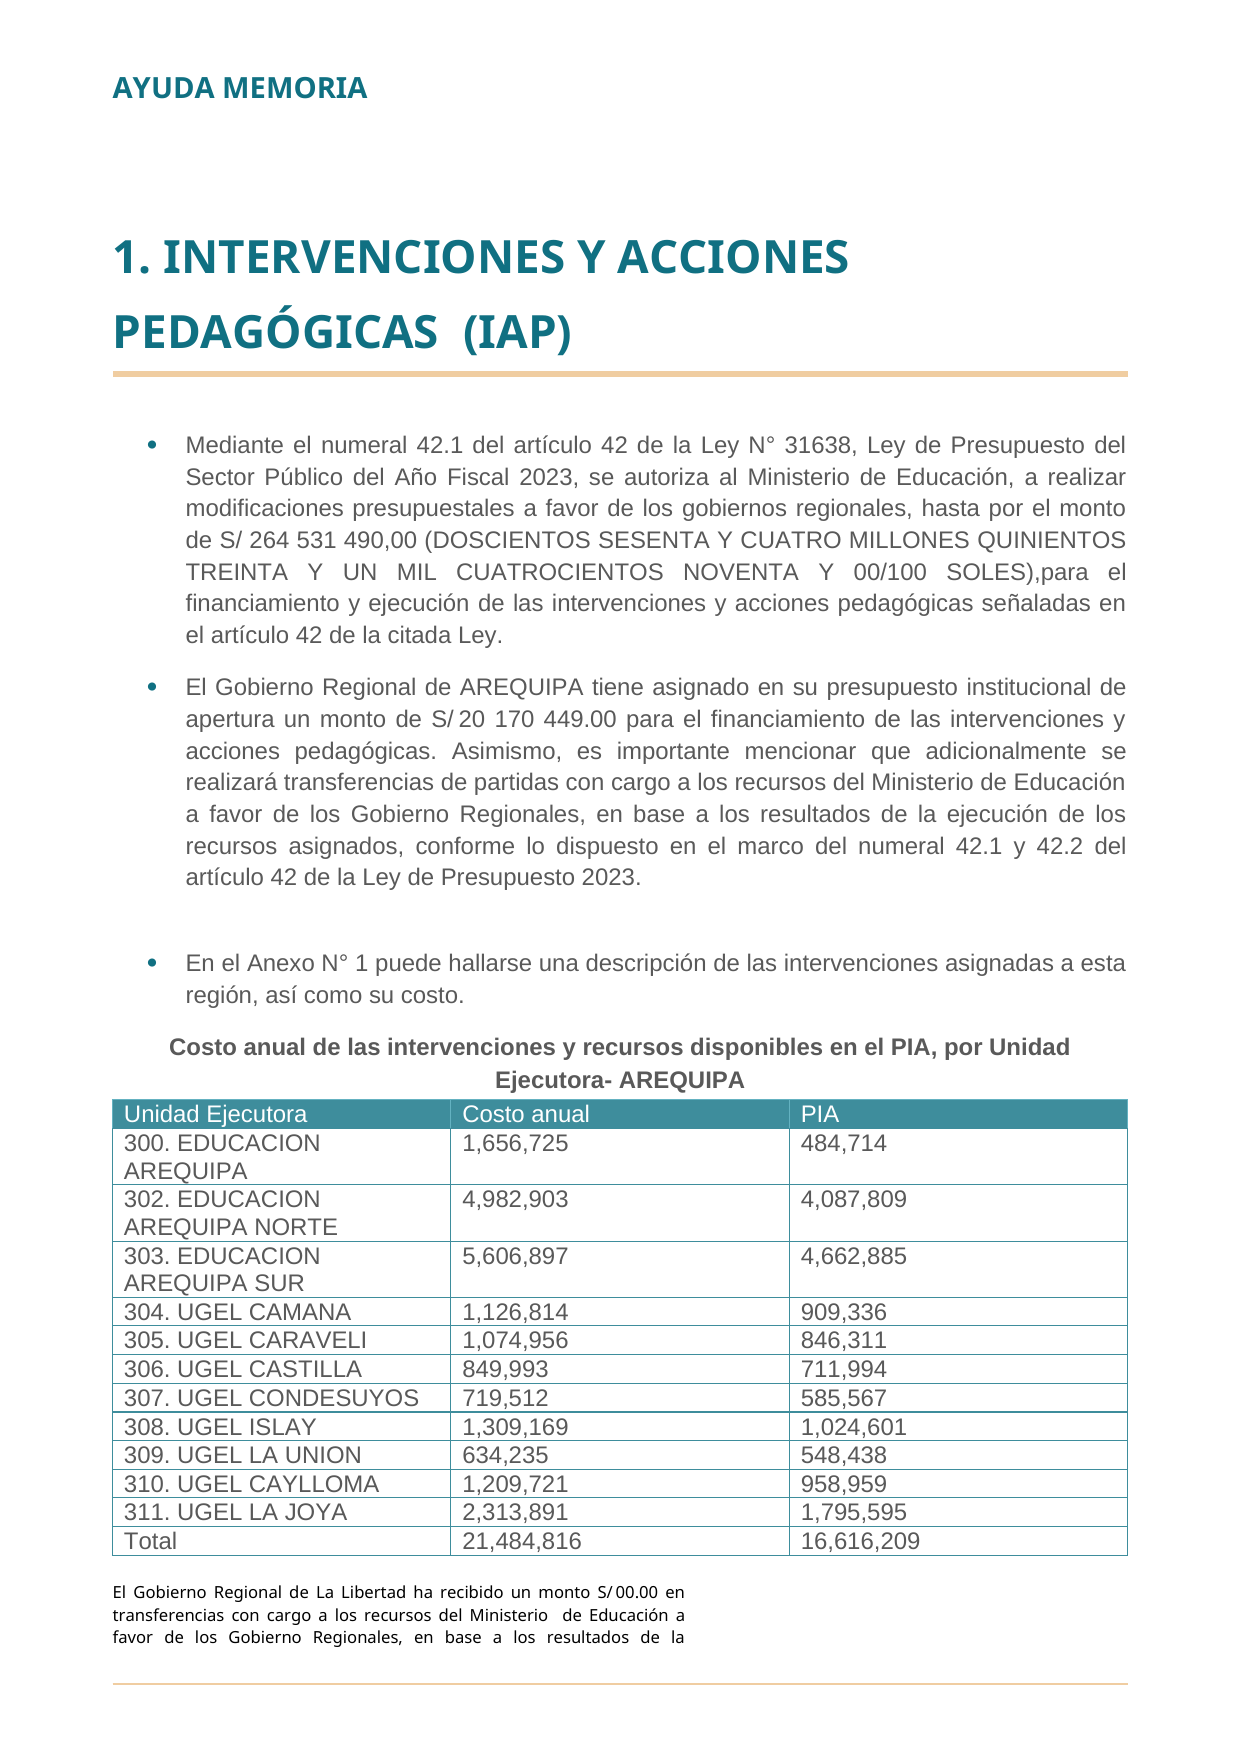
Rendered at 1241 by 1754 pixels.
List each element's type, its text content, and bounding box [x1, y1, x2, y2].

table_cell 305. UGEL CARAVELI [113, 1326, 450, 1354]
table_cell 849,993 [451, 1355, 789, 1383]
table_cell 311. UGEL LA JOYA [113, 1498, 450, 1526]
table_cell 548,438 [790, 1441, 1127, 1469]
table_cell 1,795,595 [790, 1498, 1127, 1526]
table_cell 1,074,956 [451, 1326, 789, 1354]
table_cell 1,309,169 [451, 1413, 789, 1440]
table_cell 585,567 [790, 1384, 1127, 1411]
table_cell 484,714 [790, 1129, 1127, 1184]
table_cell 719,512 [451, 1384, 789, 1411]
table_cell 1,209,721 [451, 1470, 789, 1497]
table_cell 303. EDUCACION AREQUIPA SUR [113, 1242, 450, 1297]
table_cell 21,484,816 [451, 1527, 789, 1554]
table_header Costo anual [451, 1100, 789, 1128]
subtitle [112, 1581, 686, 1649]
table_header Unidad Ejecutora [113, 1100, 450, 1128]
table_cell 909,336 [790, 1298, 1127, 1325]
subtitle 1. Intervenciones y Acciones Pedagógicas (IAP) [112, 225, 1128, 377]
table_cell 302. EDUCACION AREQUIPA NORTE [113, 1185, 450, 1241]
table_cell Total [113, 1527, 450, 1554]
table_cell 310. UGEL CAYLLOMA [113, 1470, 450, 1497]
table_cell 300. EDUCACION AREQUIPA [113, 1129, 450, 1184]
table_cell 1,024,601 [790, 1413, 1127, 1440]
table_cell 1,656,725 [451, 1129, 789, 1184]
table_cell 304. UGEL CAMANA [113, 1298, 450, 1325]
table_cell 2,313,891 [451, 1498, 789, 1526]
table_cell 5,606,897 [451, 1242, 789, 1297]
list Mediante el numeral 42.1 del artículo 42 de la Ley N° 31638, Ley de Presupuesto del Sector Público del Año Fiscal 2023, se autoriza al Ministerio de Educación, a realizar modificaciones presupuestales a favor de los gobiernos regionales, hasta por el monto de S/ 264 531 490,00 (DOSCIENTOS SESENTA Y CUATRO MILLONES QUINIENTOS TREINTA Y UN MIL CUATROCIENTOS NOVENTA Y 00/100 SOLES),para el financiamiento y ejecución de las intervenciones y acciones pedagógicas señaladas en el artículo 42 de la citada Ley. [148, 431, 1128, 648]
table_cell 4,662,885 [790, 1242, 1127, 1297]
table_cell 958,959 [790, 1470, 1127, 1497]
list En el Anexo N° 1 puede hallarse una descripción de las intervenciones asignadas a esta región, así como su costo. [148, 949, 1128, 1008]
table_header PIA [790, 1100, 1127, 1128]
table_cell 306. UGEL CASTILLA [113, 1355, 450, 1383]
table_cell 309. UGEL LA UNION [113, 1441, 450, 1469]
table_cell 307. UGEL CONDESUYOS [113, 1384, 450, 1411]
table_cell 634,235 [451, 1441, 789, 1469]
table_cell 846,311 [790, 1326, 1127, 1354]
table_cell 1,126,814 [451, 1298, 789, 1325]
list El Gobierno Regional de AREQUIPA tiene asignado en su presupuesto institucional de apertura un monto de S/ 20 170 449.00 para el financiamiento de las intervenciones y acciones pedagógicas. Asimismo, es importante mencionar que adicionalmente se realizará transferencias de partidas con cargo a los recursos del Ministerio de Educación a favor de los Gobierno Regionales, en base a los resultados de la ejecución de los recursos asignados, conforme lo dispuesto en el marco del numeral 42.1 y 42.2 del artículo 42 de la Ley de Presupuesto 2023. [148, 673, 1128, 891]
table_cell 711,994 [790, 1355, 1127, 1383]
table_cell 308. UGEL ISLAY [113, 1413, 450, 1440]
table_cell 16,616,209 [790, 1527, 1127, 1554]
table_cell 4,982,903 [451, 1185, 789, 1241]
text Costo anual de las intervenciones y recursos disponibles en el PIA, por Unidad Ejecutora- AREQUIPA [112, 1033, 1128, 1094]
table_cell 4,087,809 [790, 1185, 1127, 1241]
